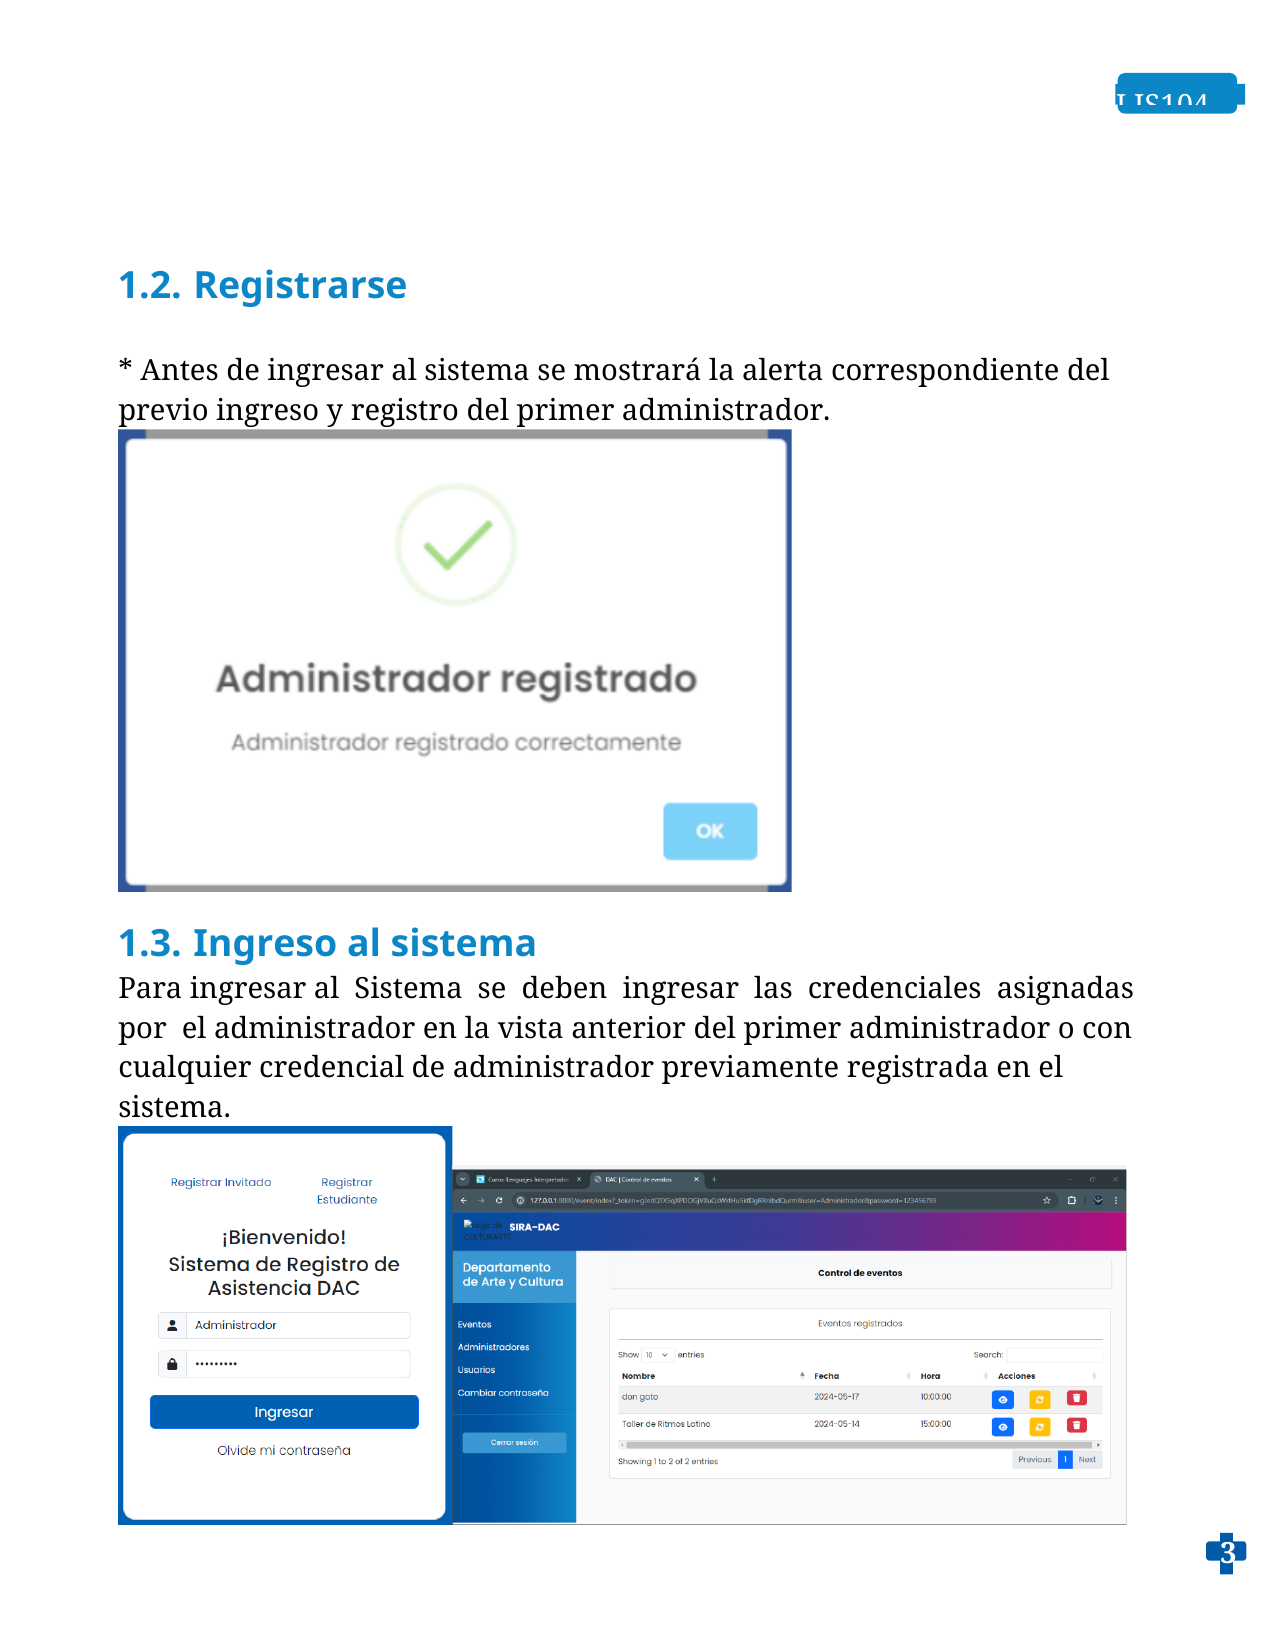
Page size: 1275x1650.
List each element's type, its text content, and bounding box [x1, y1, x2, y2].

picture [452, 1165, 1127, 1525]
subtitle Ingreso al sistema [117, 916, 1157, 967]
text Para ingresar al Sistema se deben ingresar las credenciales asignadas por el administrador en la vista anterior del primer administrador o con cualquier credencial de administrador previamente registrada en el sistema. [118, 967, 1157, 1126]
text * Antes de ingresar al sistema se mostrará la alerta correspondiente del previo ingreso y registro del primer administrador. [118, 349, 1157, 429]
subtitle Registrarse [117, 259, 1157, 310]
